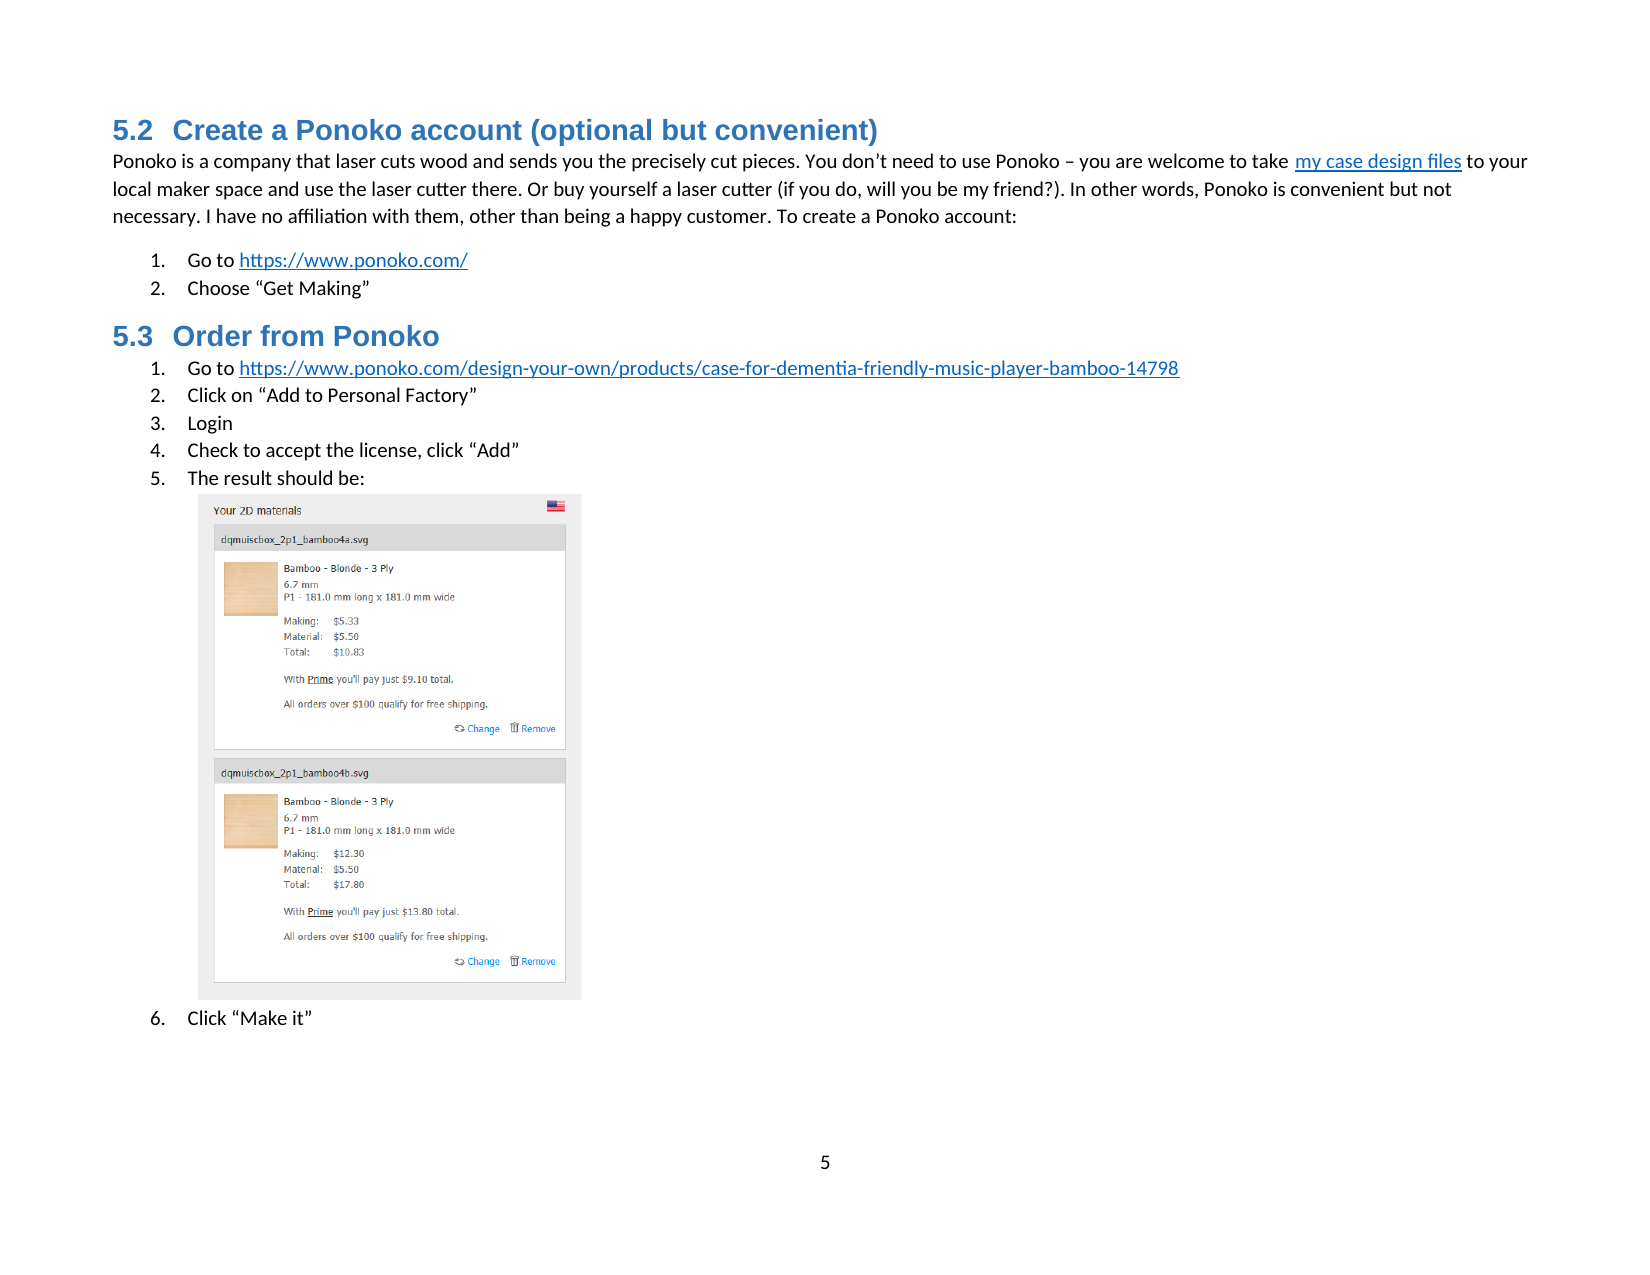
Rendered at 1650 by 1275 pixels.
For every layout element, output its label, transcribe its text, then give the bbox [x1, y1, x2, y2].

picture [187, 492, 592, 1004]
list Check to accept the license, click “Add” [150, 437, 1537, 463]
subtitle Order from Ponoko [112, 319, 1537, 352]
list Click “Make it” [150, 1005, 1537, 1031]
list Go to https://www.ponoko.com/ [150, 247, 1537, 273]
list Click on “Add to Personal Factory” [150, 382, 1537, 408]
list Choose “Get Making” [150, 275, 1537, 300]
subtitle Create a Ponoko account (optional but convenient) [112, 112, 1537, 146]
text Ponoko is a company that laser cuts wood and sends you the precisely cut pieces. You don’t need to use Ponoko – you are welcome to take my case design files to your local maker space and use the laser cutter there. Or buy yourself a laser cutter (if you do, will you be my friend?). In other words, Ponoko is convenient but not necessary. I have no affiliation with them, other than being a happy customer. To create a Ponoko account: [112, 149, 1537, 229]
list Go to https://www.ponoko.com/design-your-own/products/case-for-dementia-friendly-music-player-bamboo-14798 [150, 355, 1537, 381]
list Login [150, 410, 1537, 435]
